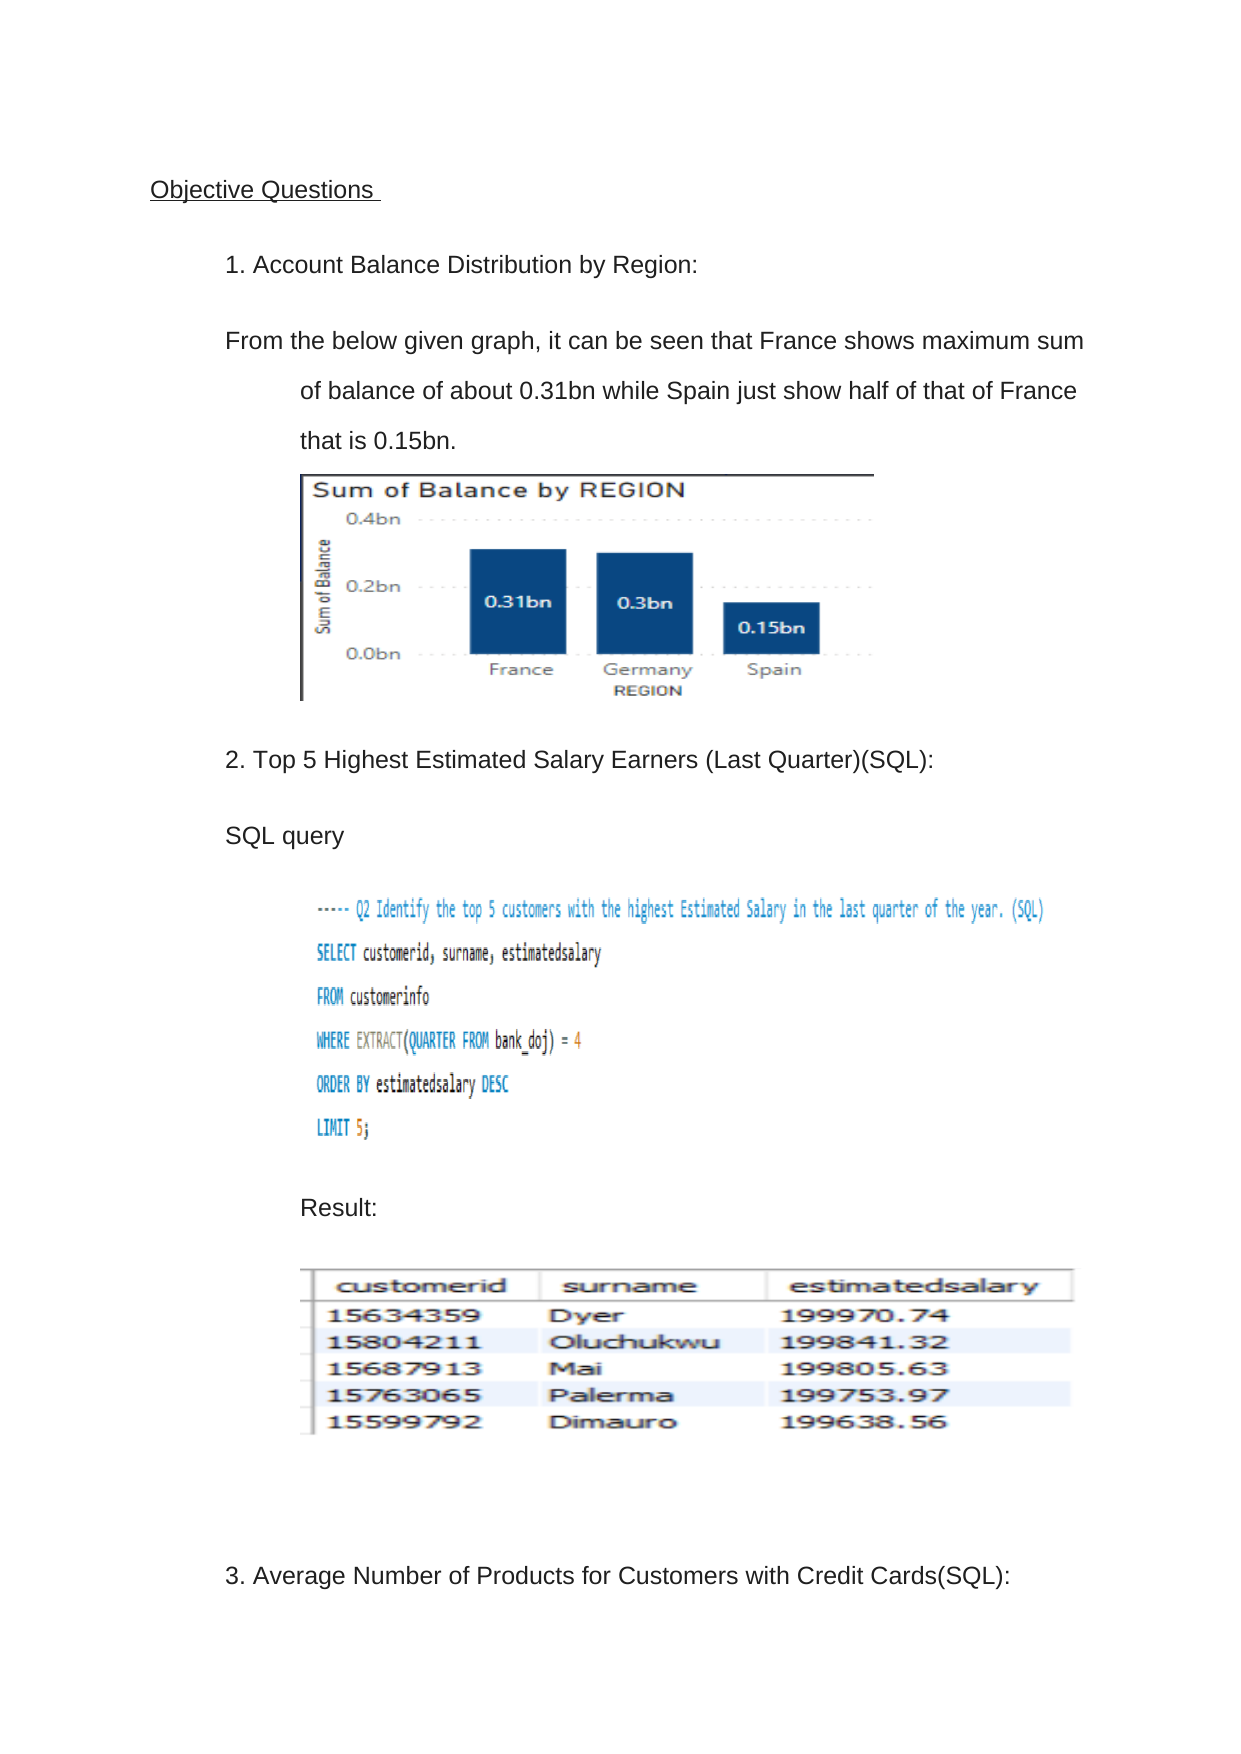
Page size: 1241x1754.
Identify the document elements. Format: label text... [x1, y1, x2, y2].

picture [300, 896, 1079, 1149]
picture [300, 474, 874, 701]
text Objective Questions [150, 175, 1090, 204]
text 2. Top 5 Highest Estimated Salary Earners (Last Quarter)(SQL): [225, 745, 1090, 774]
text 3. Average Number of Products for Customers with Credit Cards(SQL): [225, 1561, 1090, 1590]
picture [300, 1268, 1082, 1441]
text 1. Account Balance Distribution by Region: [225, 250, 1090, 279]
text Result: [300, 1193, 1090, 1222]
text SQL query [225, 821, 1090, 849]
